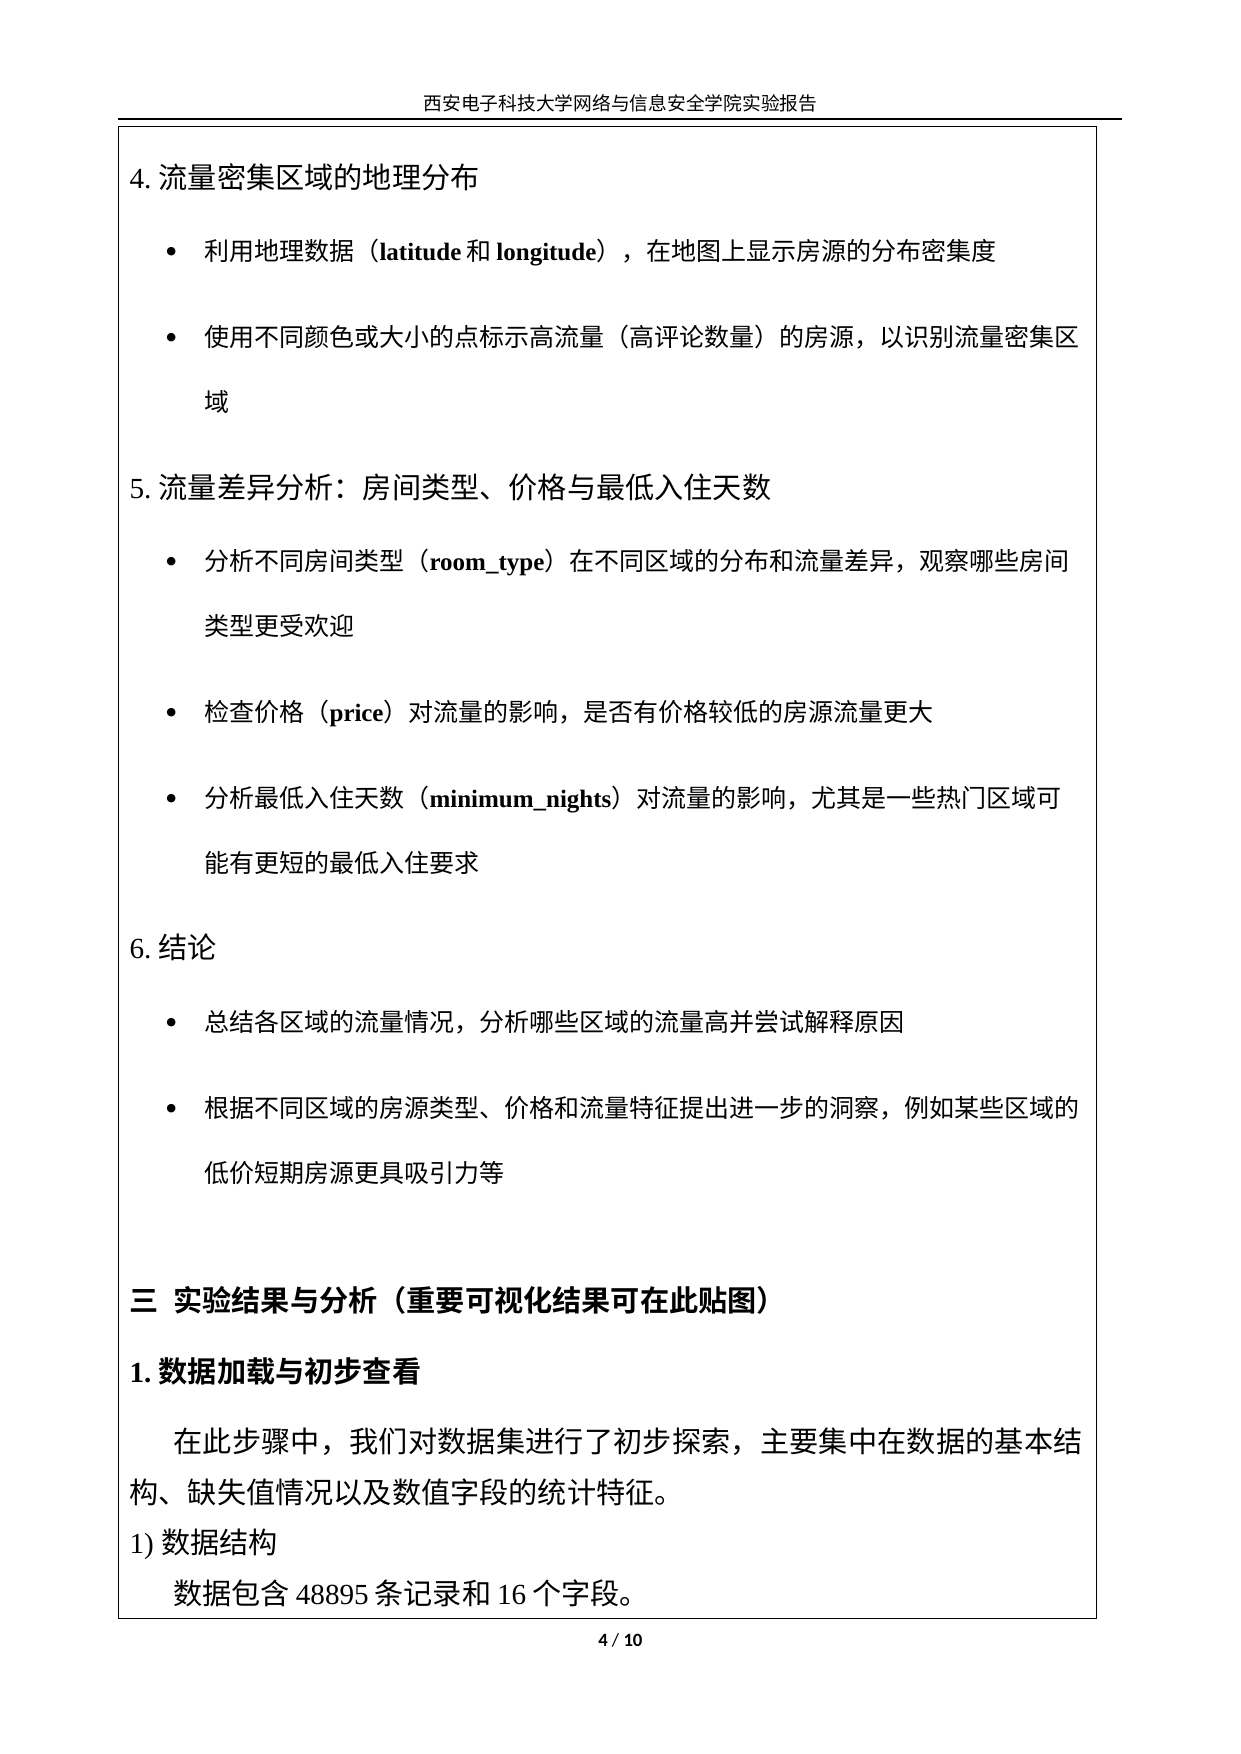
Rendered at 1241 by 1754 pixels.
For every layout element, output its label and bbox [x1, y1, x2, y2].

table_cell [119, 127, 1096, 1618]
